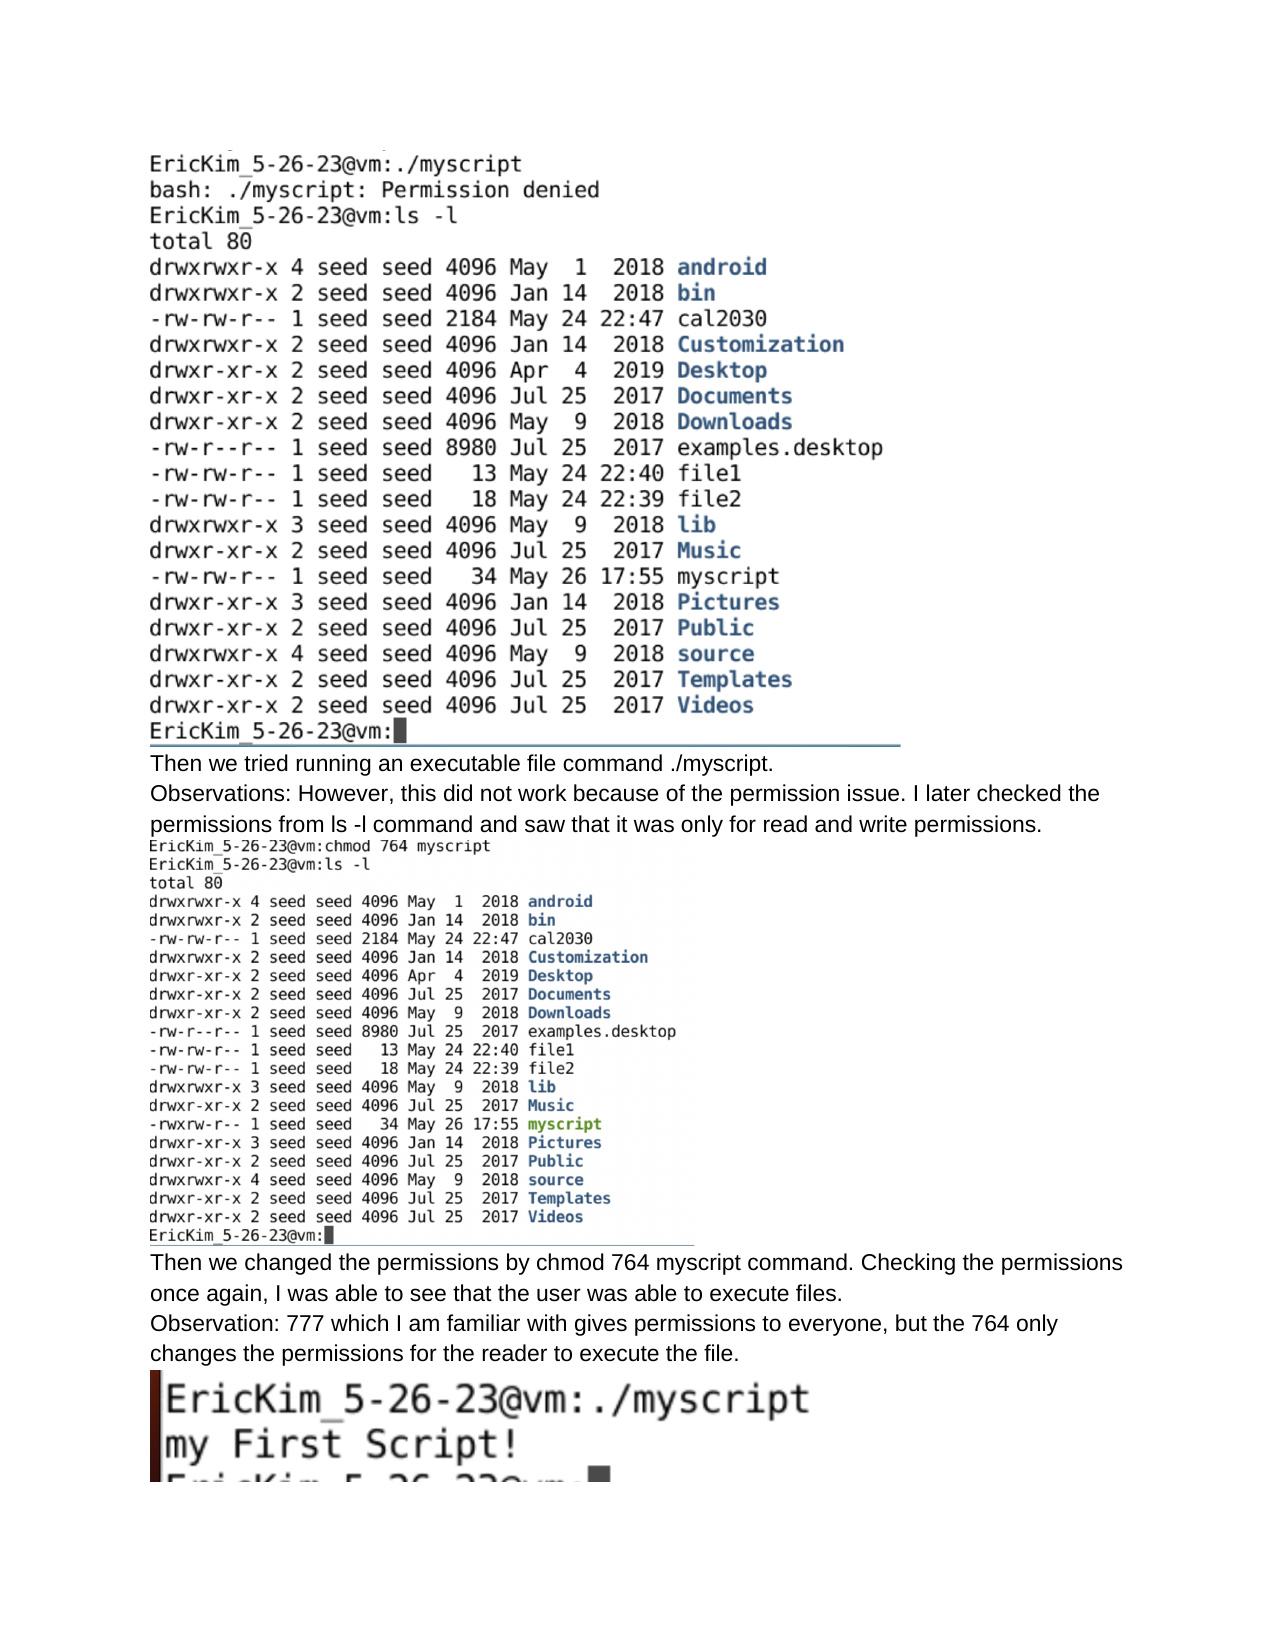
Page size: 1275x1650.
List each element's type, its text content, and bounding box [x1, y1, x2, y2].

text Observation: 777 which I am familiar with gives permissions to everyone, but the 764 only changes the permissions for the reader to execute the file. [150, 1310, 1125, 1366]
picture [150, 1370, 850, 1482]
text Then we tried running an executable file command ./myscript. [150, 750, 1125, 776]
text Observations: However, this did not work because of the permission issue. I later checked the permissions from ls -l command and saw that it was only for read and write permissions. [150, 780, 1125, 837]
picture [150, 150, 901, 747]
text Then we changed the permissions by chmod 764 myscript command. Checking the permissions once again, I was able to see that the user was able to execute files. [150, 1249, 1125, 1306]
picture [150, 840, 695, 1246]
